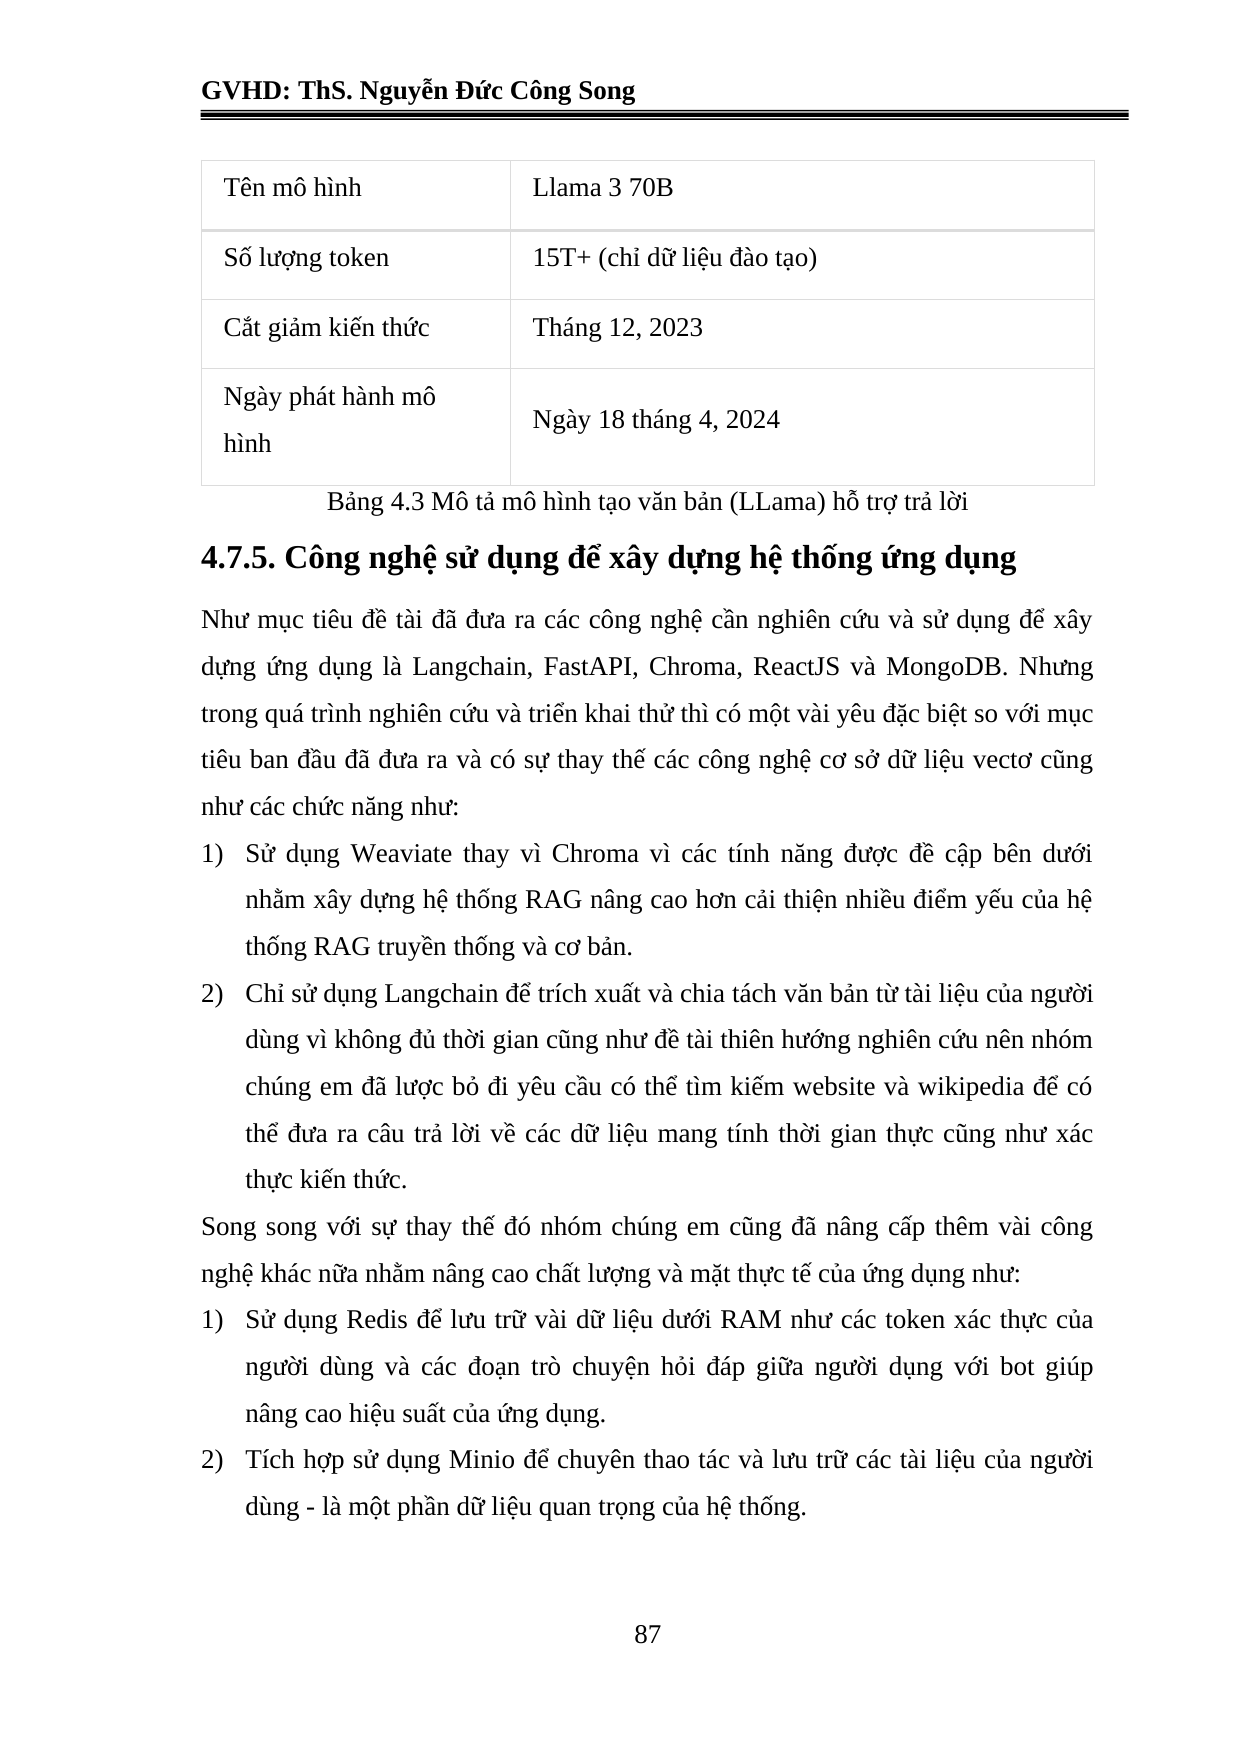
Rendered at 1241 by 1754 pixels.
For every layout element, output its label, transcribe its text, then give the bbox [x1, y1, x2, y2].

list Sử dụng Weaviate thay vì Chroma vì các tính năng được đề cập bên dưới nhằm xây dựng hệ thống RAG nâng cao hơn cải thiện nhiều điểm yếu của hệ thống RAG truyền thống và cơ bản. [201, 837, 1094, 961]
list Tích hợp sử dụng Minio để chuyên thao tác và lưu trữ các tài liệu của người dùng - là một phần dữ liệu quan trọng của hệ thống. [201, 1443, 1094, 1521]
table_header Llama 3 70B [511, 161, 1094, 229]
table_cell Ngày 18 tháng 4, 2024 [511, 369, 1094, 484]
list Sử dụng Redis để lưu trữ vài dữ liệu dưới RAM như các token xác thực của người dùng và các đoạn trò chuyện hỏi đáp giữa người dụng với bot giúp nâng cao hiệu suất của ứng dụng. [201, 1303, 1094, 1428]
list Chỉ sử dụng Langchain để trích xuất và chia tách văn bản từ tài liệu của người dùng vì không đủ thời gian cũng như đề tài thiên hướng nghiên cứu nên nhóm chúng em đã lược bỏ đi yêu cầu có thể tìm kiếm website và wikipedia để có thể đưa ra câu trả lời về các dữ liệu mang tính thời gian thực cũng như xác thực kiến thức. [201, 977, 1094, 1194]
table_cell Ngày phát hành mô hình [202, 369, 510, 484]
table_header Tên mô hình [202, 161, 510, 229]
subtitle Công nghệ sử dụng để xây dựng hệ thống ứng dụng [201, 537, 1094, 576]
table_cell 15T+ (chỉ dữ liệu đào tạo) [511, 232, 1094, 299]
table_cell Số lượng token [202, 232, 510, 299]
text Như mục tiêu đề tài đã đưa ra các công nghệ cần nghiên cứu và sử dụng để xây dựng ứng dụng là Langchain, FastAPI, Chroma, ReactJS và MongoDB. Nhưng trong quá trình nghiên cứu và triển khai thử thì có một vài yêu đặc biệt so với mục tiêu ban đầu đã đưa ra và có sự thay thế các công nghệ cơ sở dữ liệu vectơ cũng như các chức năng như: [201, 603, 1094, 821]
table_cell Tháng 12, 2023 [511, 300, 1094, 368]
table_cell Cắt giảm kiến thức [202, 300, 510, 368]
text Song song với sự thay thế đó nhóm chúng em cũng đã nâng cấp thêm vài công nghệ khác nữa nhằm nâng cao chất lượng và mặt thực tế của ứng dụng như: [201, 1210, 1094, 1288]
